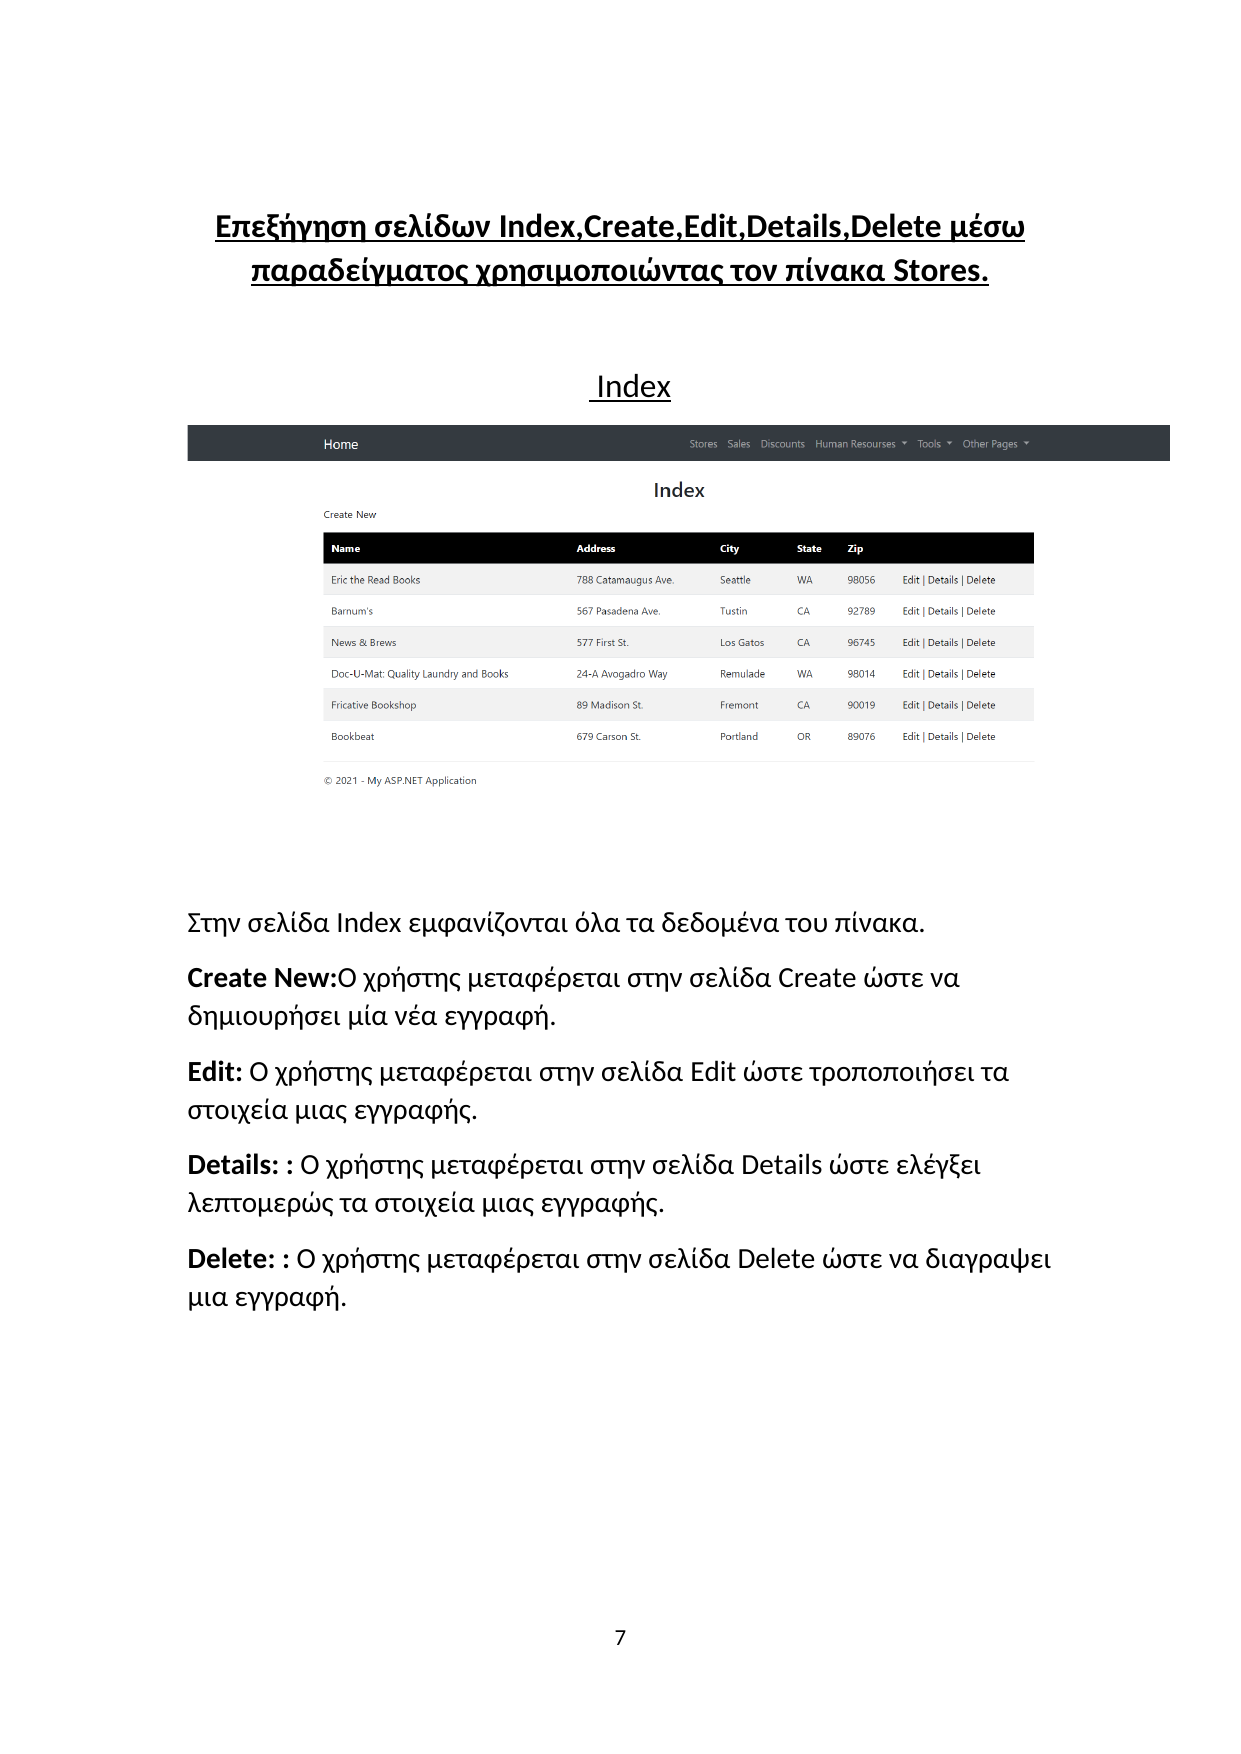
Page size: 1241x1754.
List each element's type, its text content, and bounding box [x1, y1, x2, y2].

text Επεξήγηση σελίδων Index,Create,Edit,Details,Delete μέσω παραδείγματος χρησιμοποιώντας τον πίνακα Stores. [187, 205, 1053, 290]
text Delete: : Ο χρήστης μεταφέρεται στην σελίδα Delete ώστε να διαγραψει μια εγγραφή. [187, 1240, 1053, 1314]
text Index [187, 365, 1053, 406]
text Create New:Ο χρήστης μεταφέρεται στην σελίδα Create ώστε να δημιουρήσει μία νέα εγγραφή. [187, 959, 1053, 1033]
text Details: : Ο χρήστης μεταφέρεται στην σελίδα Details ώστε ελέγξει λεπτομερώς τα στοιχεία μιας εγγραφής. [187, 1146, 1053, 1220]
text Στην σελίδα Index εμφανίζονται όλα τα δεδομένα του πίνακα. [187, 904, 1053, 939]
picture [187, 425, 1170, 886]
text Edit: Ο χρήστης μεταφέρεται στην σελίδα Edit ώστε τροποποιήσει τα στοιχεία μιας εγγραφής. [187, 1053, 1053, 1127]
